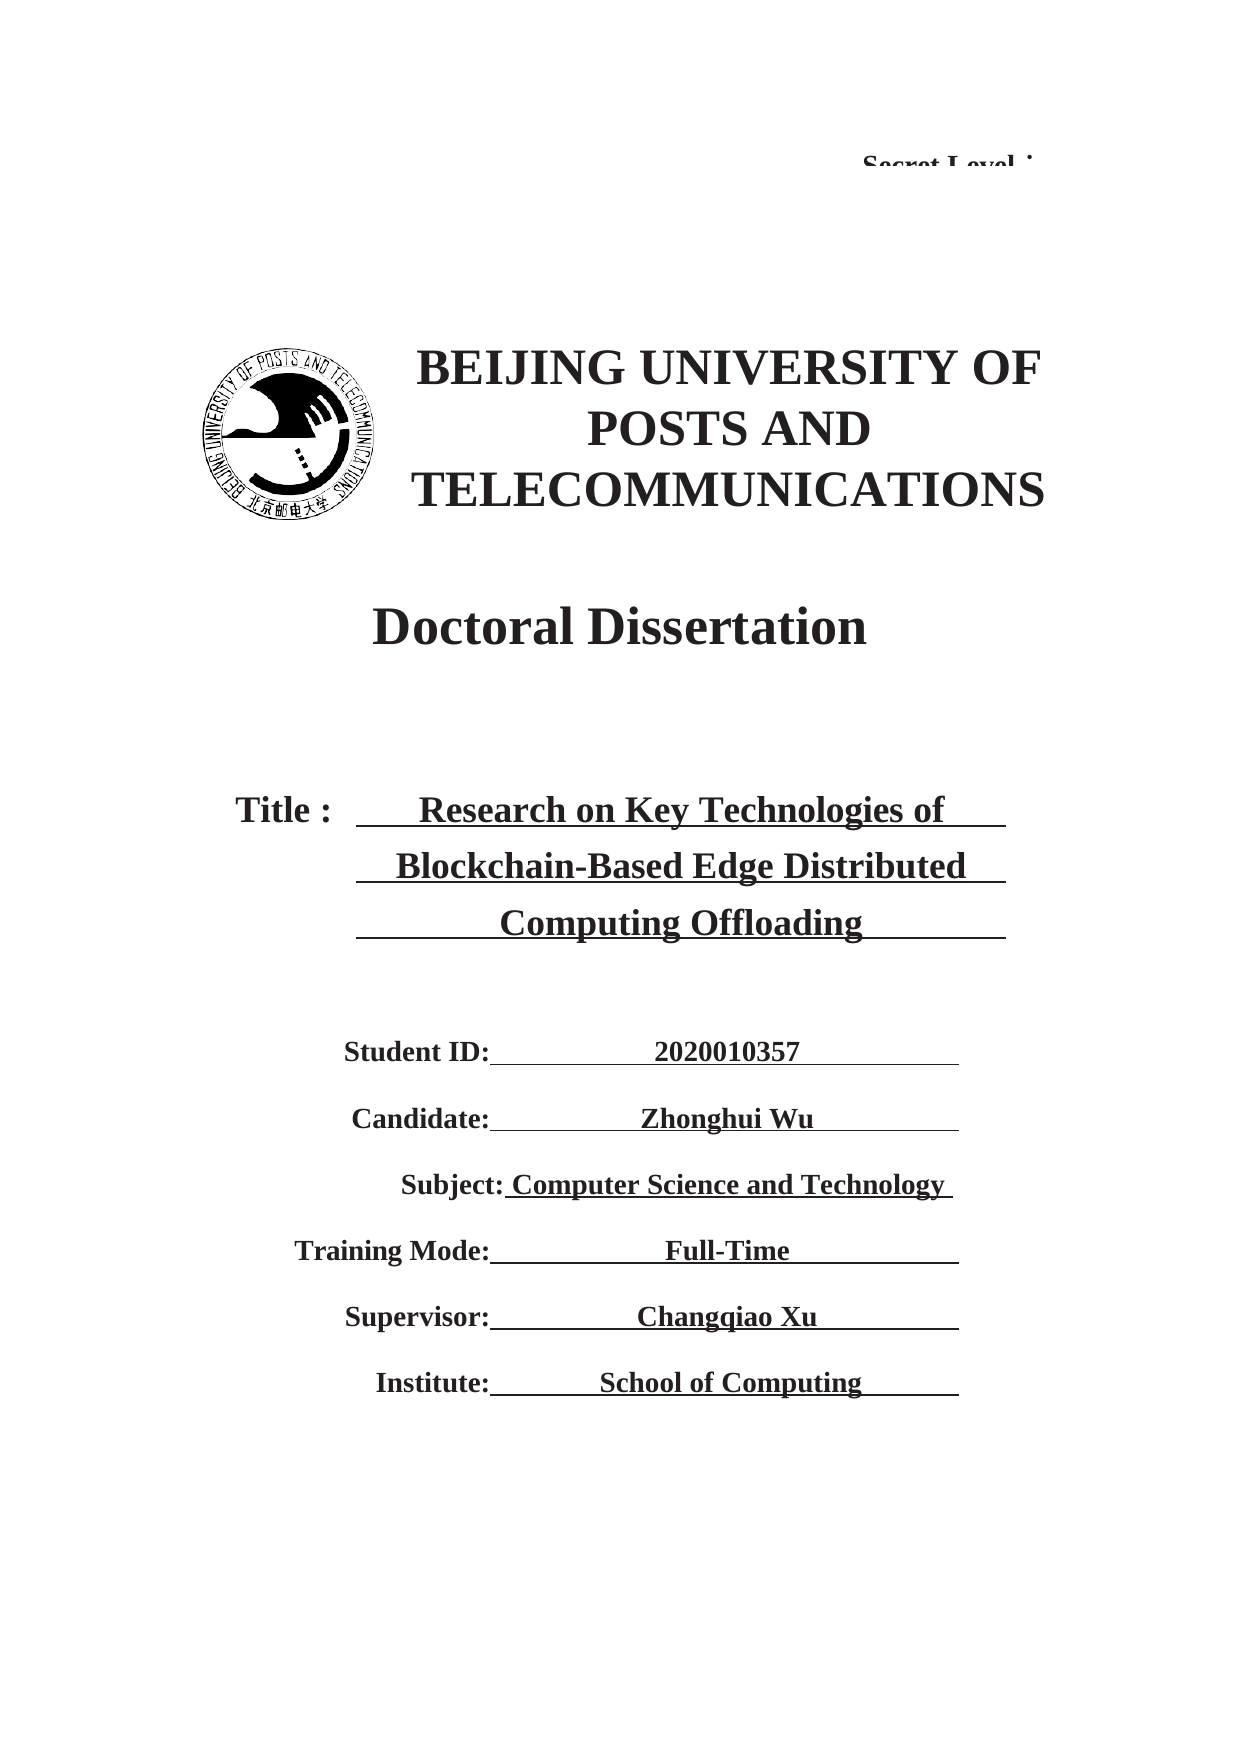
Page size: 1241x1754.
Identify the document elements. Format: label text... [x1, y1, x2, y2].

text Title : Research on Key Technologies of [162, 788, 1006, 831]
text Computing Offloading [162, 900, 1006, 943]
text Subject: Computer Science and Technology [162, 1167, 1183, 1200]
text TELECOMMUNICATIONS [409, 460, 1048, 518]
text Doctoral Dissertation [373, 594, 1240, 656]
text Candidate: Zhonghui Wu [351, 1101, 1240, 1134]
text Institute: School of Computing [375, 1365, 1240, 1399]
text Blockchain-Based Edge Distributed [162, 844, 1006, 887]
text Training Mode: Full-Time [294, 1233, 1240, 1267]
text Student ID: 2020010357 [344, 1034, 1240, 1068]
text BEIJING UNIVERSITY OF POSTS AND [409, 336, 1050, 457]
text Supervisor: Changqiao Xu [344, 1299, 1240, 1333]
picture [202, 348, 374, 520]
